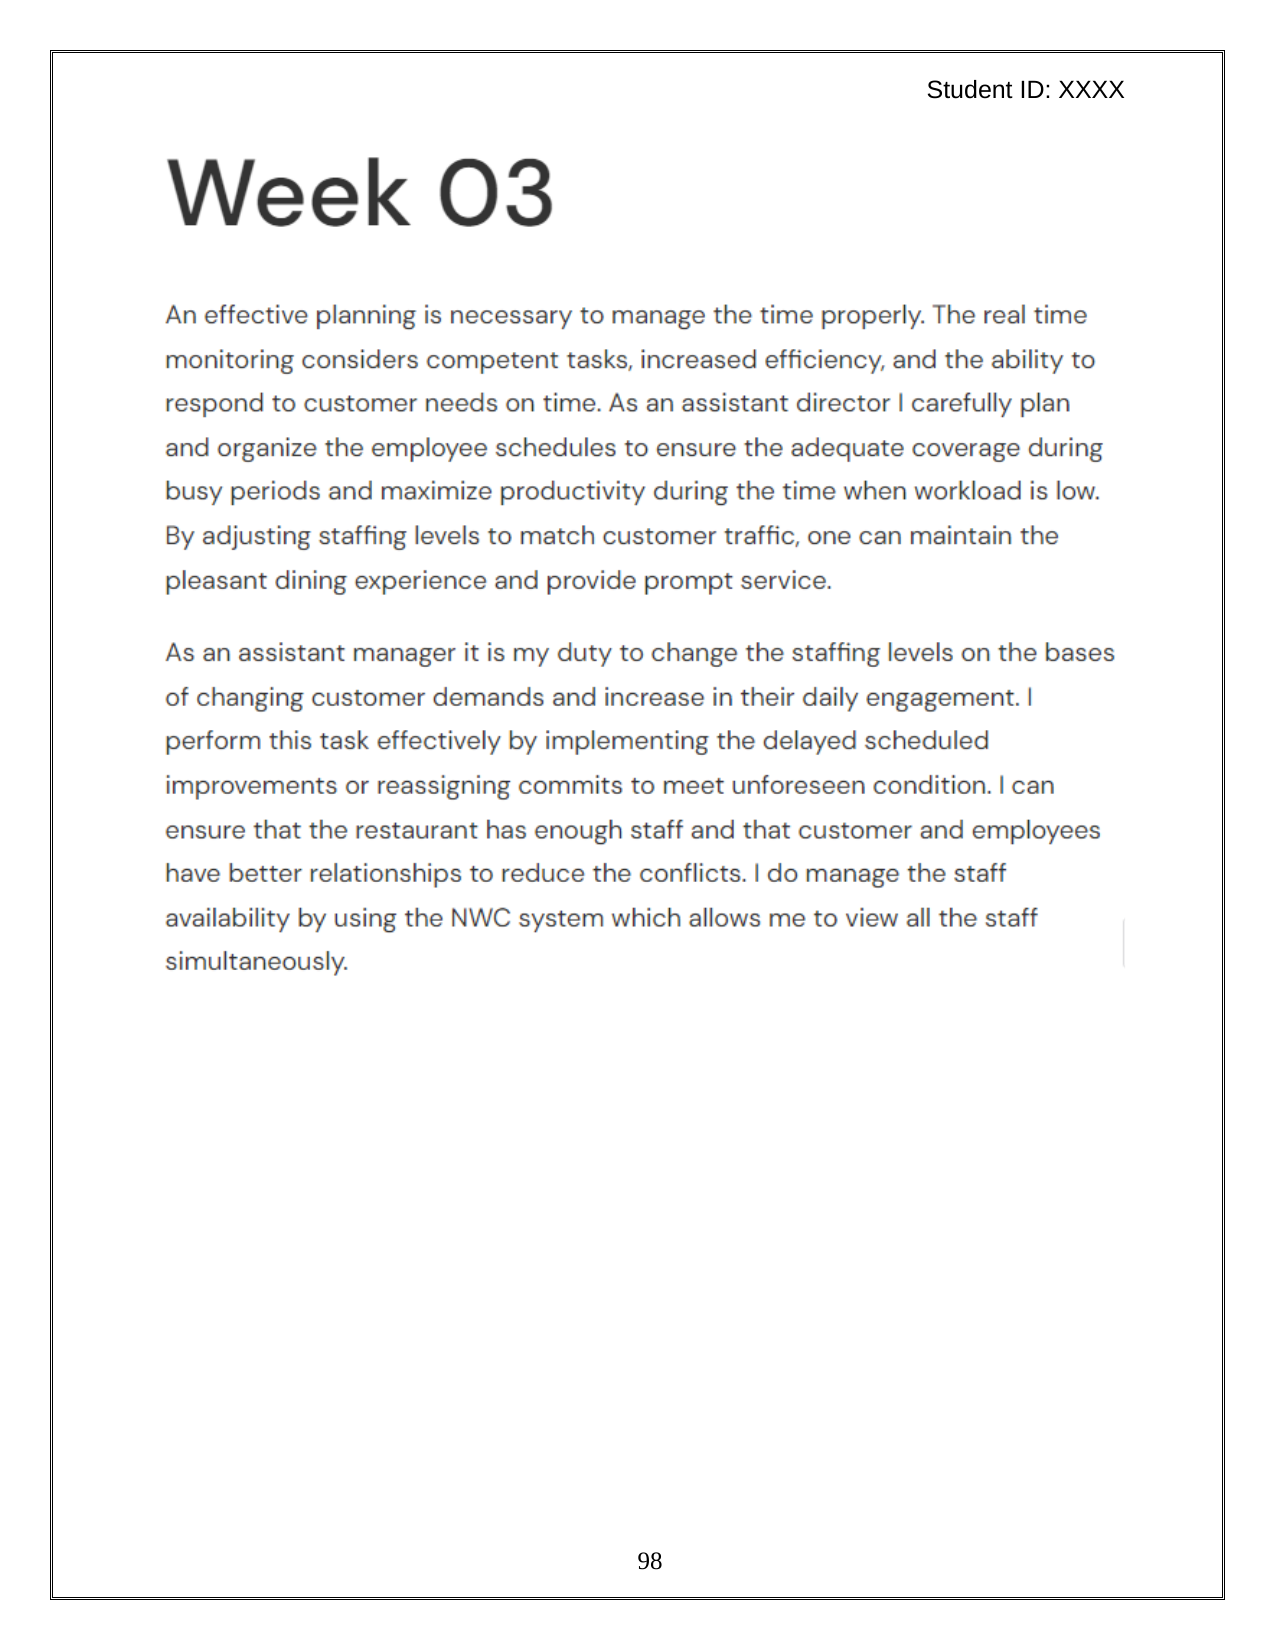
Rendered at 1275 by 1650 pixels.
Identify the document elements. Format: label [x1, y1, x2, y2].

picture [150, 150, 1125, 983]
